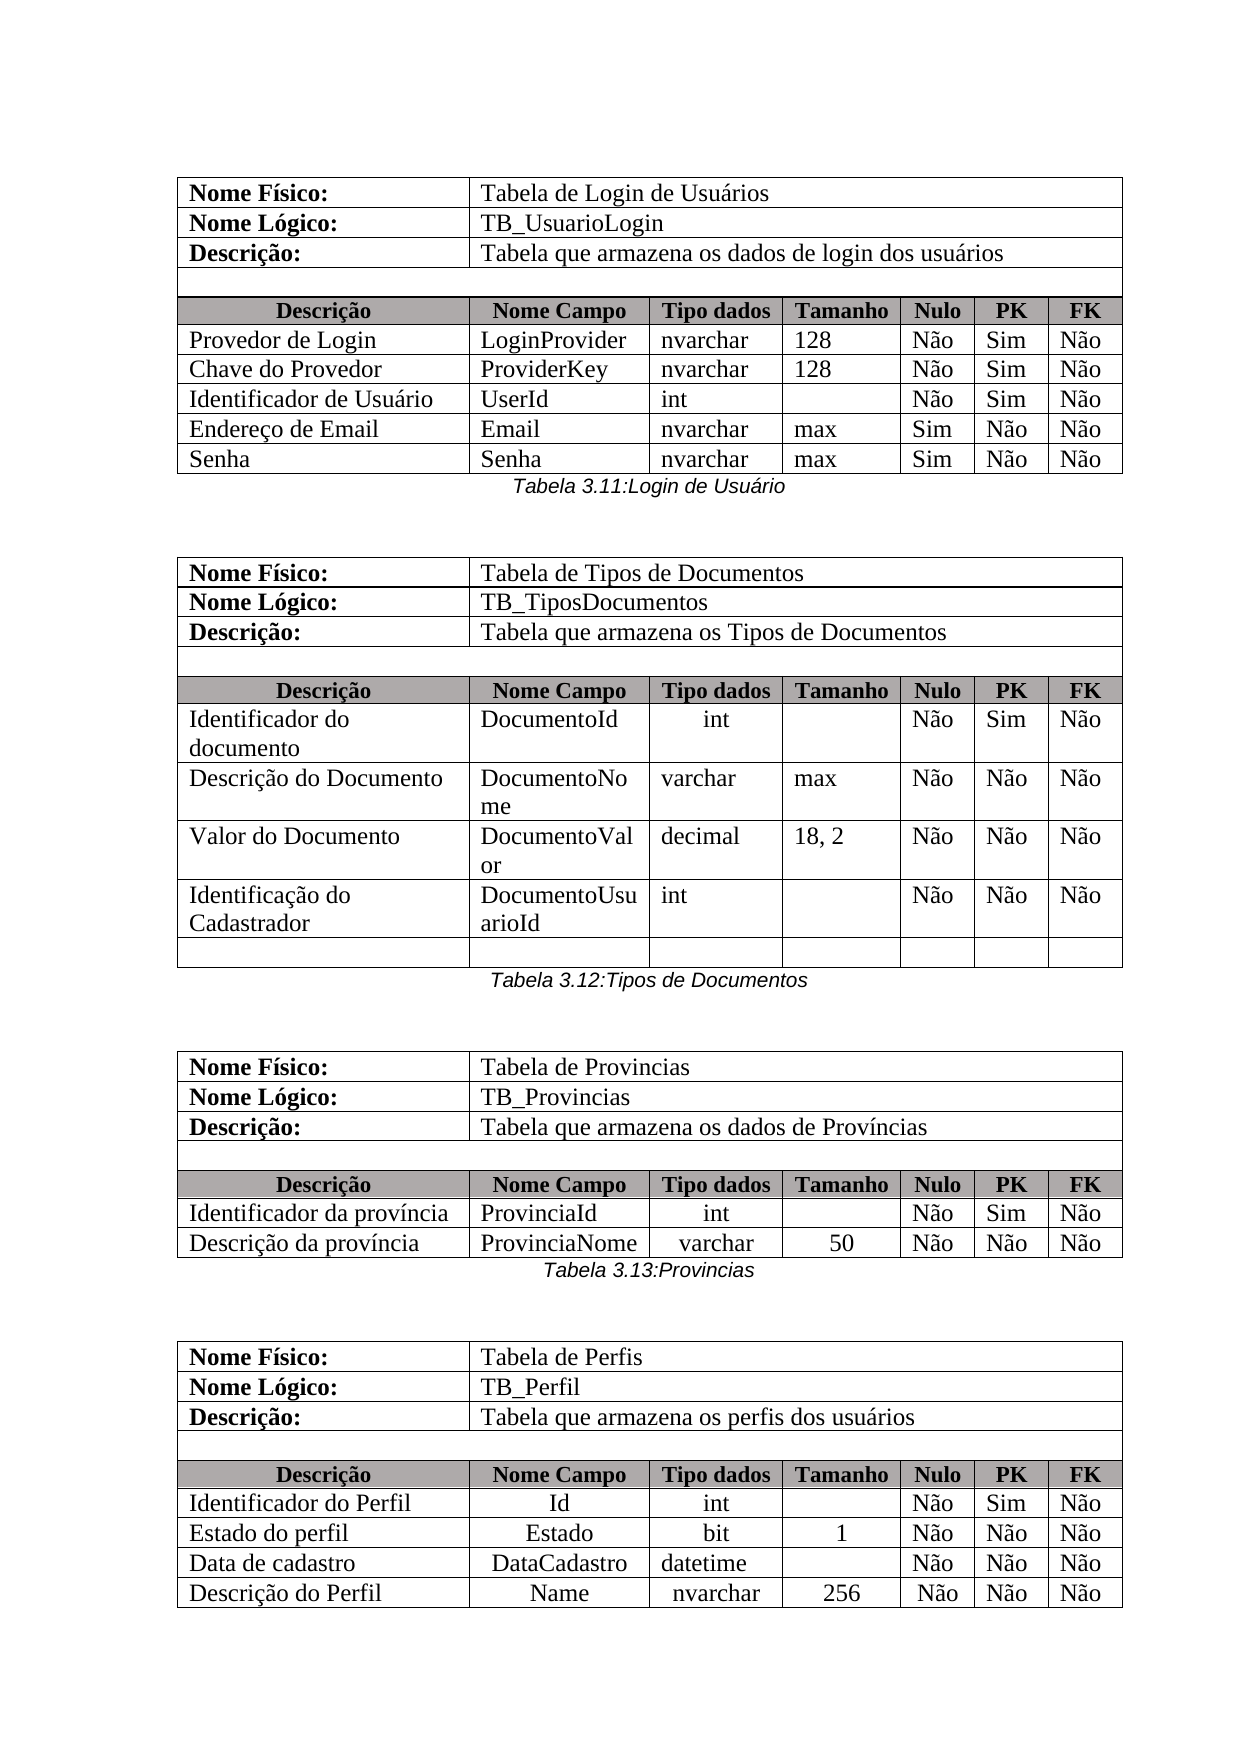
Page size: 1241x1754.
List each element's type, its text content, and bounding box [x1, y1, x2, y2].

table_cell Data de cadastro [178, 1548, 469, 1577]
table_cell [901, 938, 974, 967]
table_cell Sim [975, 704, 1048, 762]
table_cell PK [975, 298, 1048, 324]
table_cell Identificador do documento [178, 704, 469, 762]
table_cell Não [901, 355, 974, 383]
table_cell Nome Campo [470, 298, 649, 324]
table_cell Nome Lógico: [178, 208, 469, 237]
table_cell Tabela que armazena os dados de Províncias [470, 1112, 1122, 1140]
table_header Tabela de Login de Usuários [470, 178, 1122, 207]
table_cell Não [1049, 444, 1122, 473]
table_cell PK [975, 677, 1048, 703]
table_header Nome Físico: [178, 178, 469, 207]
table_cell Nome Lógico: [178, 588, 469, 616]
table_header Tabela de Tipos de Documentos [470, 558, 1122, 586]
table_header Nome Físico: [178, 1052, 469, 1081]
table_cell Nulo [901, 1171, 974, 1197]
table_cell TB_UsuarioLogin [470, 208, 1122, 237]
table_cell DocumentoUsuarioId [470, 880, 649, 937]
table_cell Nulo [901, 1461, 974, 1487]
table_cell Não [901, 1518, 974, 1547]
table_cell Identificação do Cadastrador [178, 880, 469, 937]
table_cell Nome Campo [470, 1461, 649, 1487]
table_cell Tamanho [783, 298, 900, 324]
table_cell Descrição do Documento [178, 763, 469, 820]
table_cell Tabela que armazena os Tipos de Documentos [470, 617, 1122, 646]
table_cell Tamanho [783, 1171, 900, 1197]
table_cell [783, 384, 900, 413]
table_cell Descrição: [178, 238, 469, 267]
table_cell ProviderKey [470, 355, 649, 383]
table_cell 50 [783, 1228, 900, 1257]
table_cell [178, 268, 1122, 296]
table_cell Senha [178, 444, 469, 473]
table_cell Valor do Documento [178, 821, 469, 879]
table_cell FK [1049, 677, 1122, 703]
table_cell Não [975, 1578, 1048, 1607]
table_cell PK [975, 1461, 1048, 1487]
table_cell [178, 1141, 1122, 1170]
table_cell [783, 704, 900, 762]
table_cell Identificador da província [178, 1199, 469, 1227]
table_cell nvarchar [650, 1578, 782, 1607]
table_cell nvarchar [650, 355, 782, 383]
table_cell datetime [650, 1548, 782, 1577]
table_cell Não [1049, 1199, 1122, 1227]
table_cell DocumentoId [470, 704, 649, 762]
table_cell ProvinciaNome [470, 1228, 649, 1257]
table_cell Não [975, 1518, 1048, 1547]
table_cell Não [1049, 880, 1122, 937]
table_cell nvarchar [650, 414, 782, 443]
table_cell Não [975, 821, 1048, 879]
table_cell [650, 938, 782, 967]
table_cell Não [1049, 763, 1122, 820]
table_cell 1 [783, 1518, 900, 1547]
table_cell Não [901, 1228, 974, 1257]
table_cell Não [975, 880, 1048, 937]
table_cell Estado [470, 1518, 649, 1547]
table_cell Não [1049, 325, 1122, 353]
table_header Tabela de Provincias [470, 1052, 1122, 1081]
table_cell int [650, 1489, 782, 1517]
table_cell int [650, 384, 782, 413]
table_cell Não [975, 1548, 1048, 1577]
table_header Nome Físico: [178, 1342, 469, 1371]
table_cell Nulo [901, 677, 974, 703]
table_cell Sim [975, 384, 1048, 413]
table_cell Não [1049, 1578, 1122, 1607]
table_cell DocumentoValor [470, 821, 649, 879]
table_cell ProvinciaId [470, 1199, 649, 1227]
table_cell Nome Campo [470, 677, 649, 703]
table_cell TB_Provincias [470, 1082, 1122, 1111]
table_cell Nome Campo [470, 1171, 649, 1197]
table_cell DocumentoNome [470, 763, 649, 820]
table_cell Endereço de Email [178, 414, 469, 443]
table_cell Tamanho [783, 677, 900, 703]
table_cell Descrição: [178, 1402, 469, 1430]
table_cell PK [975, 1171, 1048, 1197]
table_cell Não [1049, 414, 1122, 443]
table_cell 256 [783, 1578, 900, 1607]
table_cell Name [470, 1578, 649, 1607]
table_cell UserId [470, 384, 649, 413]
table_cell Sim [975, 1199, 1048, 1227]
table_cell Identificador de Usuário [178, 384, 469, 413]
table_cell Não [975, 444, 1048, 473]
table_cell FK [1049, 1461, 1122, 1487]
table_header Nome Físico: [178, 558, 469, 586]
table_cell Não [901, 880, 974, 937]
table_header Tabela de Perfis [470, 1342, 1122, 1371]
table_cell int [650, 880, 782, 937]
table_cell FK [1049, 1171, 1122, 1197]
table_cell [975, 938, 1048, 967]
table_cell [783, 1199, 900, 1227]
table_cell [1049, 938, 1122, 967]
table_cell Tipo dados [650, 677, 782, 703]
table_cell Email [470, 414, 649, 443]
table_cell 18, 2 [783, 821, 900, 879]
table_cell Não [901, 763, 974, 820]
table_cell Estado do perfil [178, 1518, 469, 1547]
table_cell Descrição do Perfil [178, 1578, 469, 1607]
table_cell Não [901, 325, 974, 353]
table_cell varchar [650, 1228, 782, 1257]
table_cell Nome Lógico: [178, 1372, 469, 1401]
table_cell TB_Perfil [470, 1372, 1122, 1401]
table_cell Descrição [178, 1461, 469, 1487]
table_cell [783, 1548, 900, 1577]
table_cell Não [1049, 1228, 1122, 1257]
table_cell Tipo dados [650, 1171, 782, 1197]
table_cell Tipo dados [650, 298, 782, 324]
table_cell Não [1049, 1518, 1122, 1547]
table_cell max [783, 763, 900, 820]
table_cell [783, 880, 900, 937]
table_cell FK [1049, 298, 1122, 324]
table_cell decimal [650, 821, 782, 879]
table_cell 128 [783, 325, 900, 353]
table_cell Descrição: [178, 1112, 469, 1140]
table_cell Não [975, 414, 1048, 443]
table_cell Não [1049, 704, 1122, 762]
table_cell Tabela que armazena os perfis dos usuários [470, 1402, 1122, 1430]
table_cell Não [901, 1548, 974, 1577]
table_cell int [650, 1199, 782, 1227]
table_cell Sim [975, 325, 1048, 353]
table_cell max [783, 444, 900, 473]
table_cell Descrição: [178, 617, 469, 646]
table_cell [178, 938, 469, 967]
table_cell Tipo dados [650, 1461, 782, 1487]
table_cell bit [650, 1518, 782, 1547]
table_cell Sim [901, 414, 974, 443]
table_cell Senha [470, 444, 649, 473]
table_cell Identificador do Perfil [178, 1489, 469, 1517]
table_cell LoginProvider [470, 325, 649, 353]
table_cell int [650, 704, 782, 762]
table_cell nvarchar [650, 325, 782, 353]
table_cell Não [901, 384, 974, 413]
table_cell TB_TiposDocumentos [470, 588, 1122, 616]
table_cell Descrição [178, 298, 469, 324]
table_cell Nome Lógico: [178, 1082, 469, 1111]
table_cell [178, 1431, 1122, 1460]
table_cell varchar [650, 763, 782, 820]
table_cell [178, 647, 1122, 676]
table_cell Não [901, 821, 974, 879]
table_cell Não [1049, 1548, 1122, 1577]
table_cell Não [901, 704, 974, 762]
table_cell [470, 938, 649, 967]
table_cell DataCadastro [470, 1548, 649, 1577]
table_cell Não [975, 1228, 1048, 1257]
table_cell Nulo [901, 298, 974, 324]
table_cell Descrição [178, 677, 469, 703]
table_cell nvarchar [650, 444, 782, 473]
table_cell Descrição da província [178, 1228, 469, 1257]
table_cell Não [975, 763, 1048, 820]
table_cell [783, 938, 900, 967]
table_cell Sim [975, 1489, 1048, 1517]
table_cell Tabela que armazena os dados de login dos usuários [470, 238, 1122, 267]
table_cell Não [1049, 821, 1122, 879]
table_cell [783, 1489, 900, 1517]
table_cell Id [470, 1489, 649, 1517]
table_cell 128 [783, 355, 900, 383]
table_cell Sim [975, 355, 1048, 383]
table_cell Não [1049, 384, 1122, 413]
table_cell max [783, 414, 900, 443]
table_cell Não [901, 1199, 974, 1227]
table_cell Não [1049, 1489, 1122, 1517]
table_cell Provedor de Login [178, 325, 469, 353]
table_cell Não [901, 1578, 974, 1607]
table_cell Chave do Provedor [178, 355, 469, 383]
table_cell Não [1049, 355, 1122, 383]
table_cell Não [901, 1489, 974, 1517]
table_cell Sim [901, 444, 974, 473]
table_cell Descrição [178, 1171, 469, 1197]
table_cell Tamanho [783, 1461, 900, 1487]
